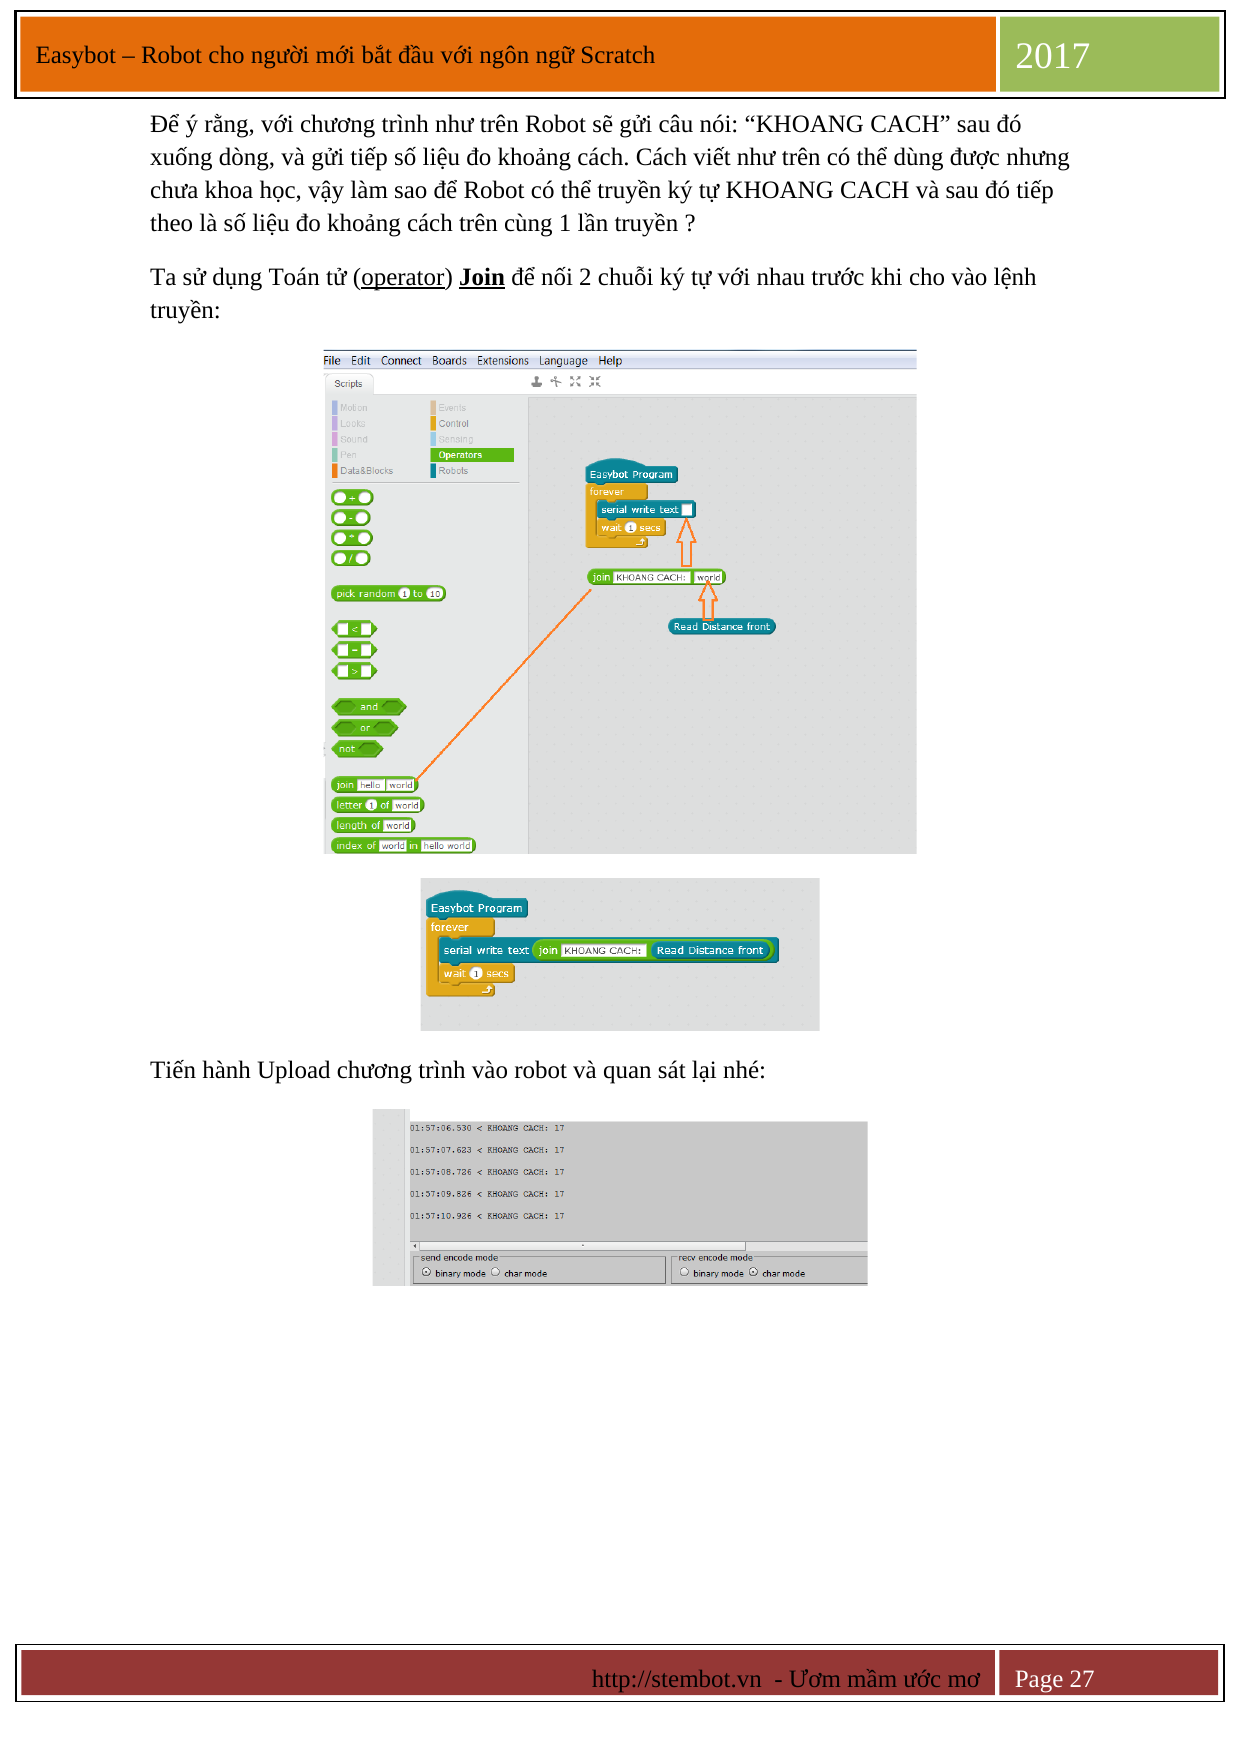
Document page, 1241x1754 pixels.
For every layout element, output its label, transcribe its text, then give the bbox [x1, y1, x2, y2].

text Ta sử dụng Toán tử (operator) Join để nối 2 chuỗi ký tự với nhau trước khi cho vào lệnh truyền: [150, 262, 1090, 324]
picture [372, 1109, 868, 1286]
picture [420, 878, 820, 1031]
picture [323, 349, 917, 854]
text Để ý rằng, với chương trình như trên Robot sẽ gửi câu nói: “KHOANG CACH” sau đó xuống dòng, và gửi tiếp số liệu đo khoảng cách. Cách viết như trên có thể dùng được nhưng chưa khoa học, vậy làm sao để Robot có thể truyền ký tự KHOANG CACH và sau đó tiếp theo là số liệu đo khoảng cách trên cùng 1 lần truyền ? [150, 109, 1090, 237]
text Tiến hành Upload chương trình vào robot và quan sát lại nhé: [150, 1055, 1090, 1084]
